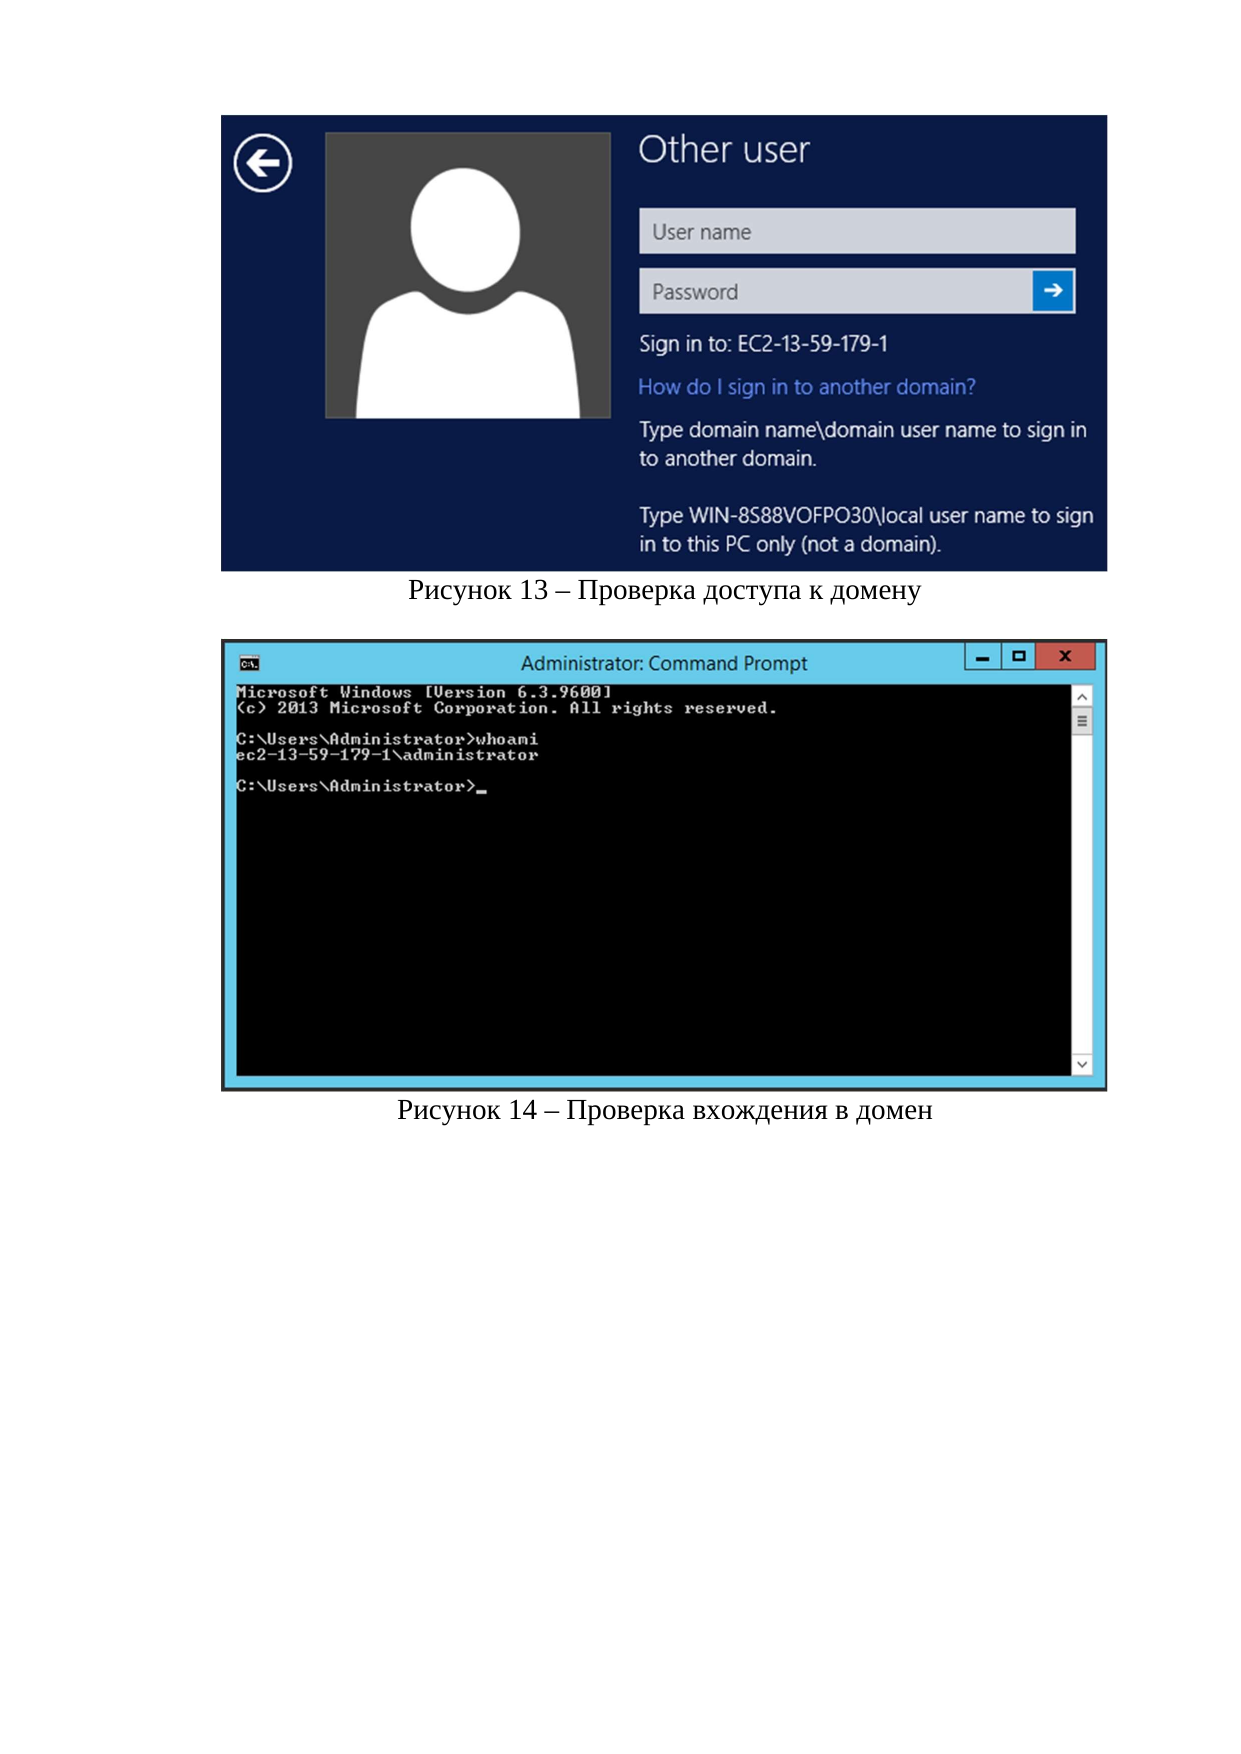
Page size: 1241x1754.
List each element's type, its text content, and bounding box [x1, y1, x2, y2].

text Рисунок 13 – Проверка доступа к домену [225, 572, 1104, 606]
picture [221, 114, 1108, 572]
picture [221, 638, 1108, 1092]
